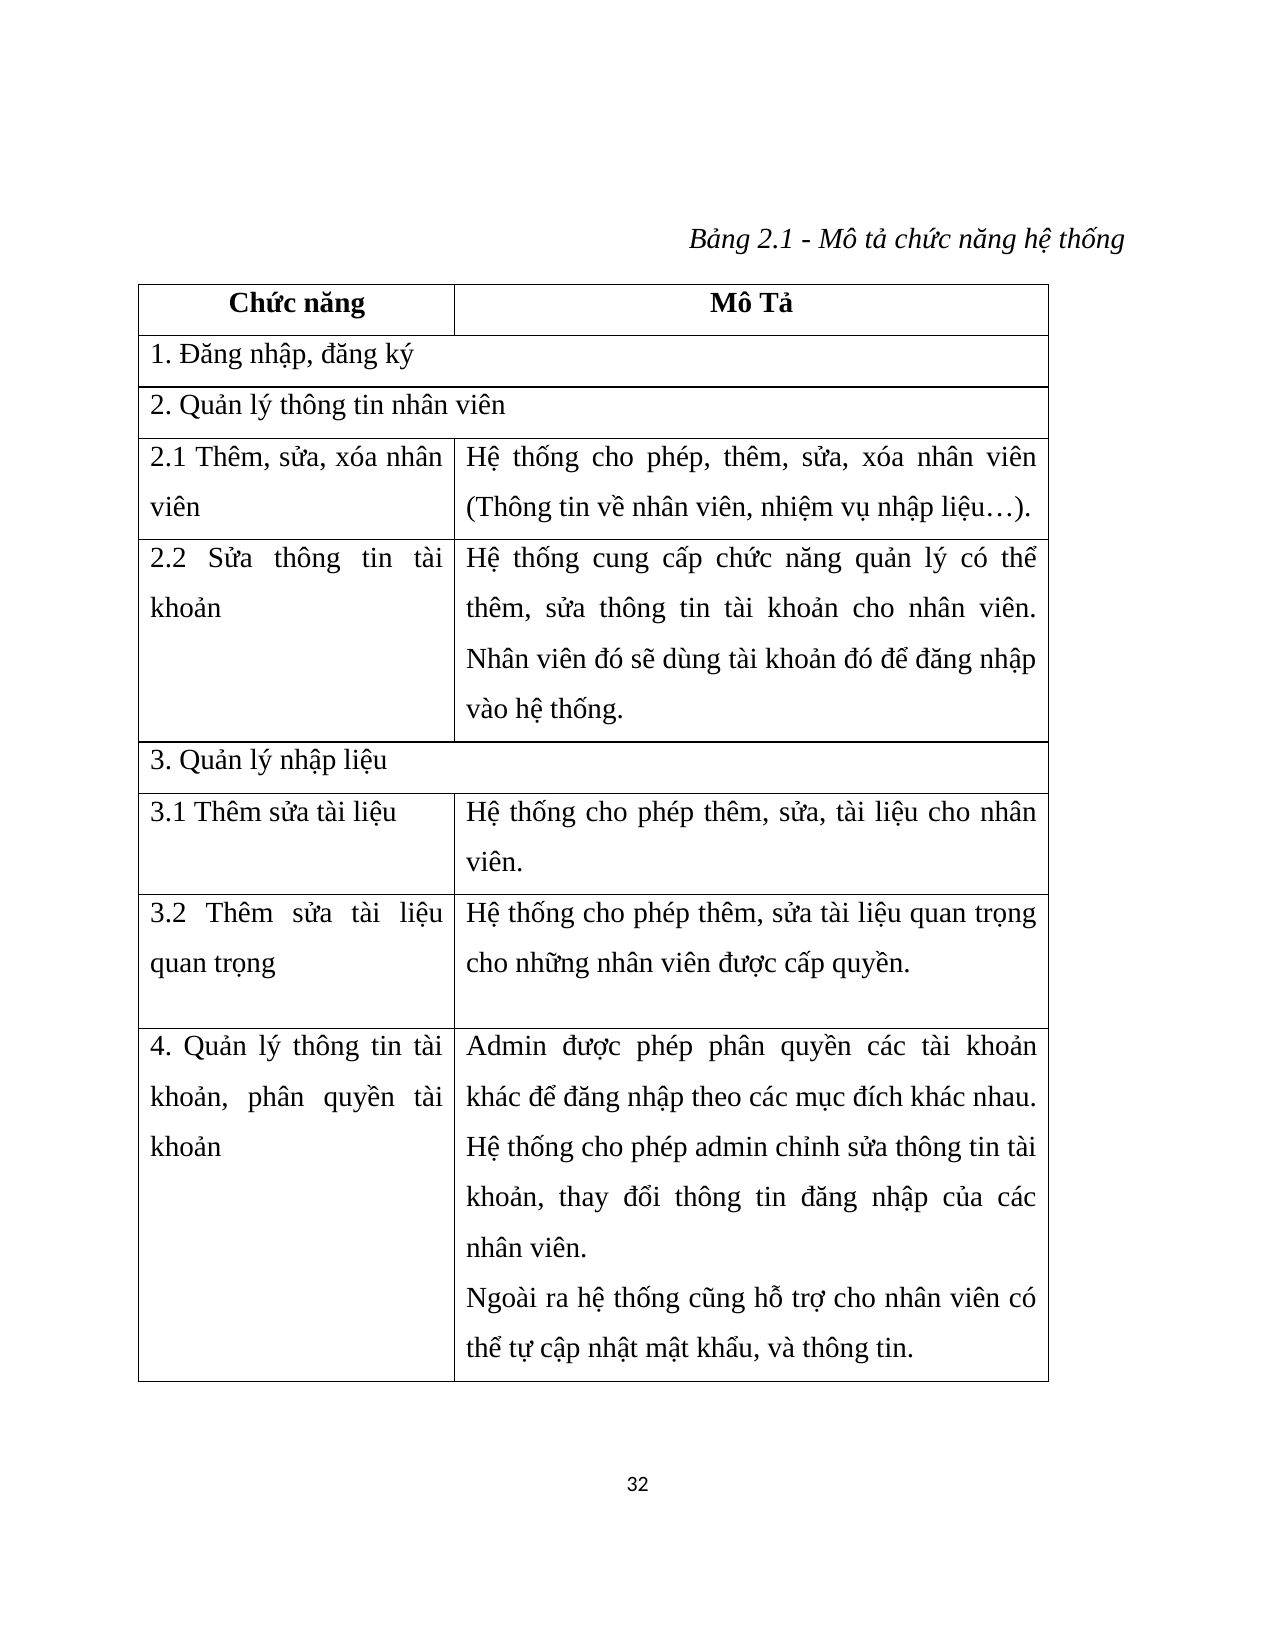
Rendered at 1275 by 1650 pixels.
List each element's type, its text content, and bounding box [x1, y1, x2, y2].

table_cell Hệ thống cho phép thêm, sửa tài liệu quan trọng cho những nhân viên được cấp quyền. [455, 895, 1048, 1027]
table_cell 1. Đăng nhập, đăng ký [139, 336, 1048, 386]
table_header Chức năng [139, 285, 454, 335]
table_cell 2. Quản lý thông tin nhân viên [139, 388, 1048, 438]
table_cell Hệ thống cung cấp chức năng quản lý có thể thêm, sửa thông tin tài khoản cho nhân viên. Nhân viên đó sẽ dùng tài khoản đó để đăng nhập vào hệ thống. [455, 540, 1048, 741]
table_cell Hệ thống cho phép thêm, sửa, tài liệu cho nhân viên. [455, 794, 1048, 894]
table_cell 4. Quản lý thông tin tài khoản, phân quyền tài khoản [139, 1029, 454, 1381]
table_cell 2.2 Sửa thông tin tài khoản [139, 540, 454, 741]
table_cell 3.1 Thêm sửa tài liệu [139, 794, 454, 894]
table_cell 2.1 Thêm, sửa, xóa nhân viên [139, 439, 454, 539]
table_cell 3.2 Thêm sửa tài liệu quan trọng [139, 895, 454, 1027]
table_header Mô Tả [455, 285, 1048, 335]
table_cell 3. Quản lý nhập liệu [139, 743, 1048, 793]
table_cell Hệ thống cho phép, thêm, sửa, xóa nhân viên (Thông tin về nhân viên, nhiệm vụ nhập liệu…). [455, 439, 1048, 539]
text Bảng 2.1 - Mô tả chức năng hệ thống [150, 221, 1125, 255]
table_cell Admin được phép phân quyền các tài khoản khác để đăng nhập theo các mục đích khác nhau. Hệ thống cho phép admin chỉnh sửa thông tin tài khoản, thay đổi thông tin đăng nhập của các nhân viên. Ngoài ra hệ thống cũng hỗ trợ cho nhân viên có thể tự cập nhật mật khẩu, và thông tin. [455, 1029, 1048, 1381]
